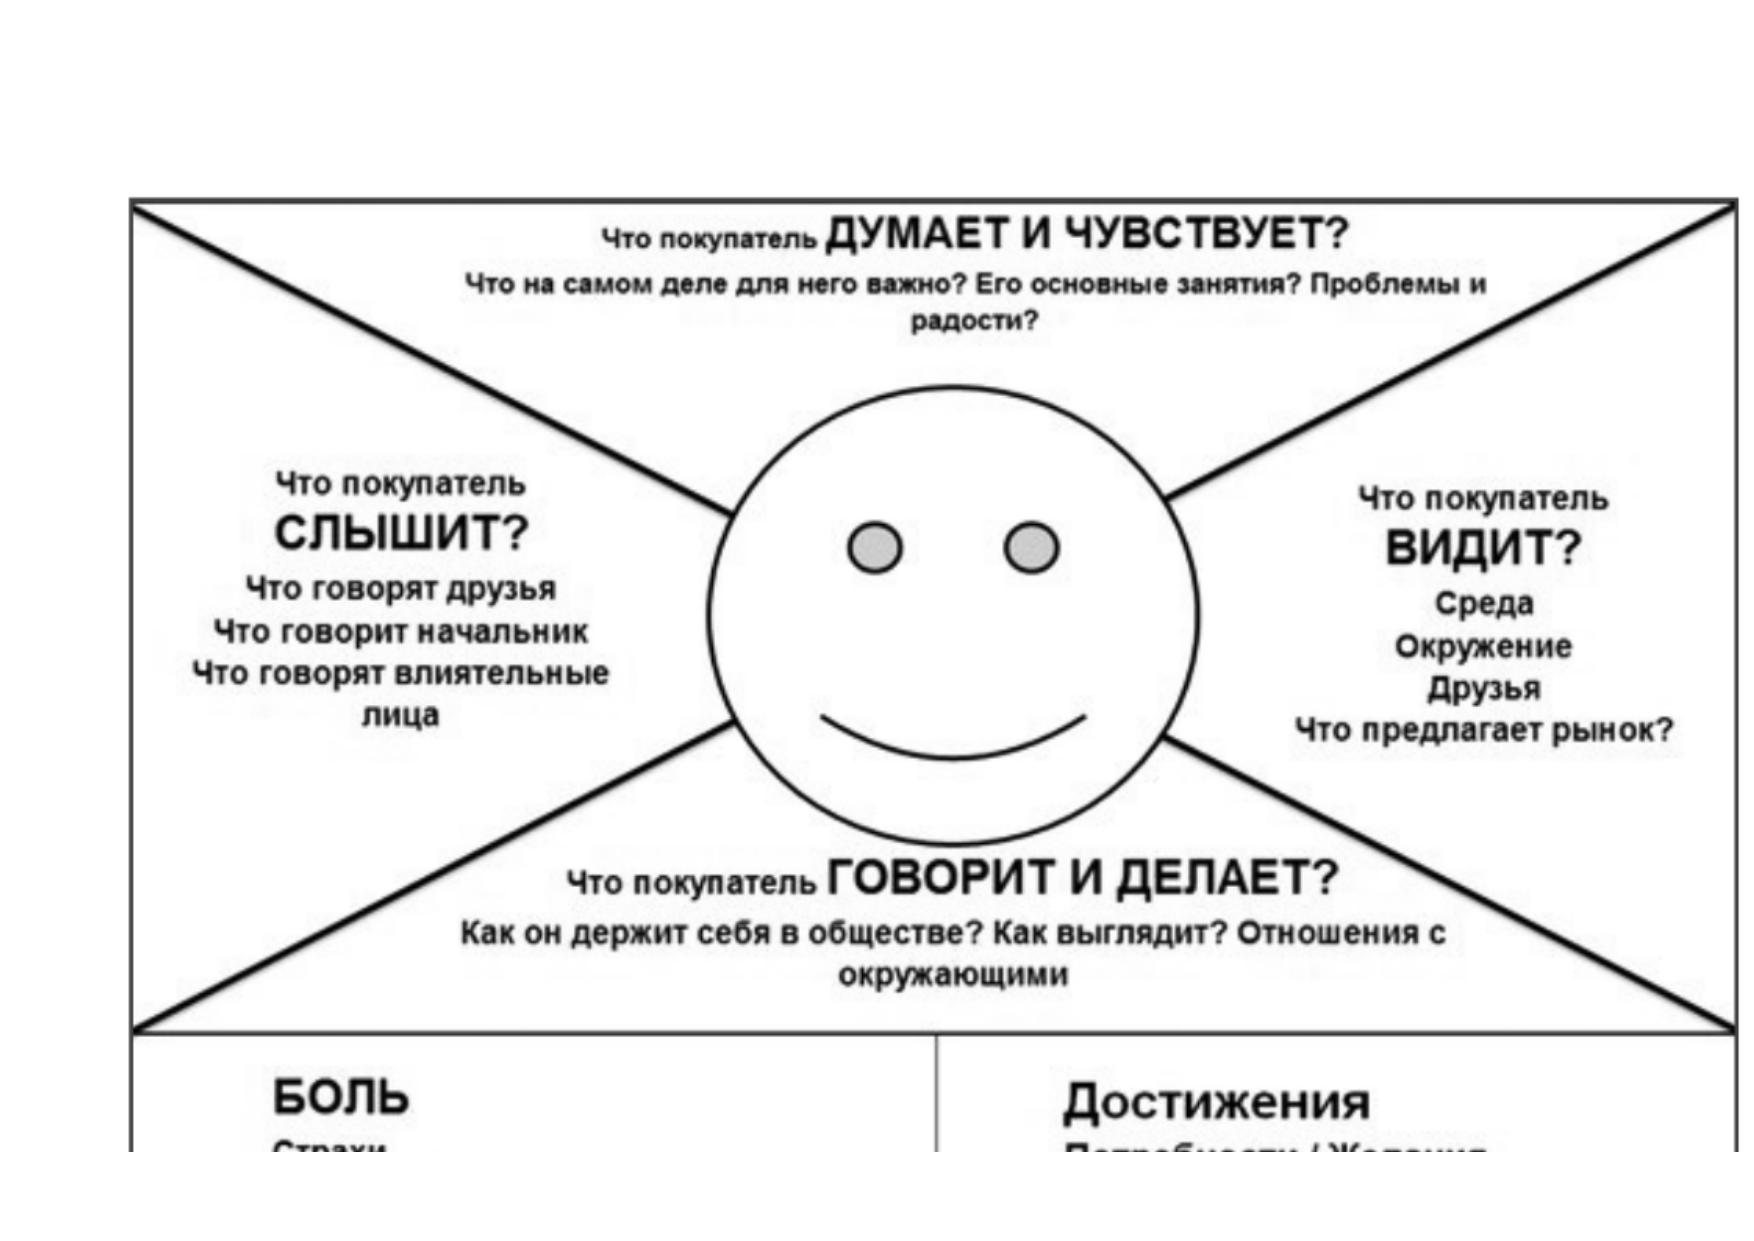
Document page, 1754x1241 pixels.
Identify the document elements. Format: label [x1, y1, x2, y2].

picture [118, 177, 1754, 1152]
